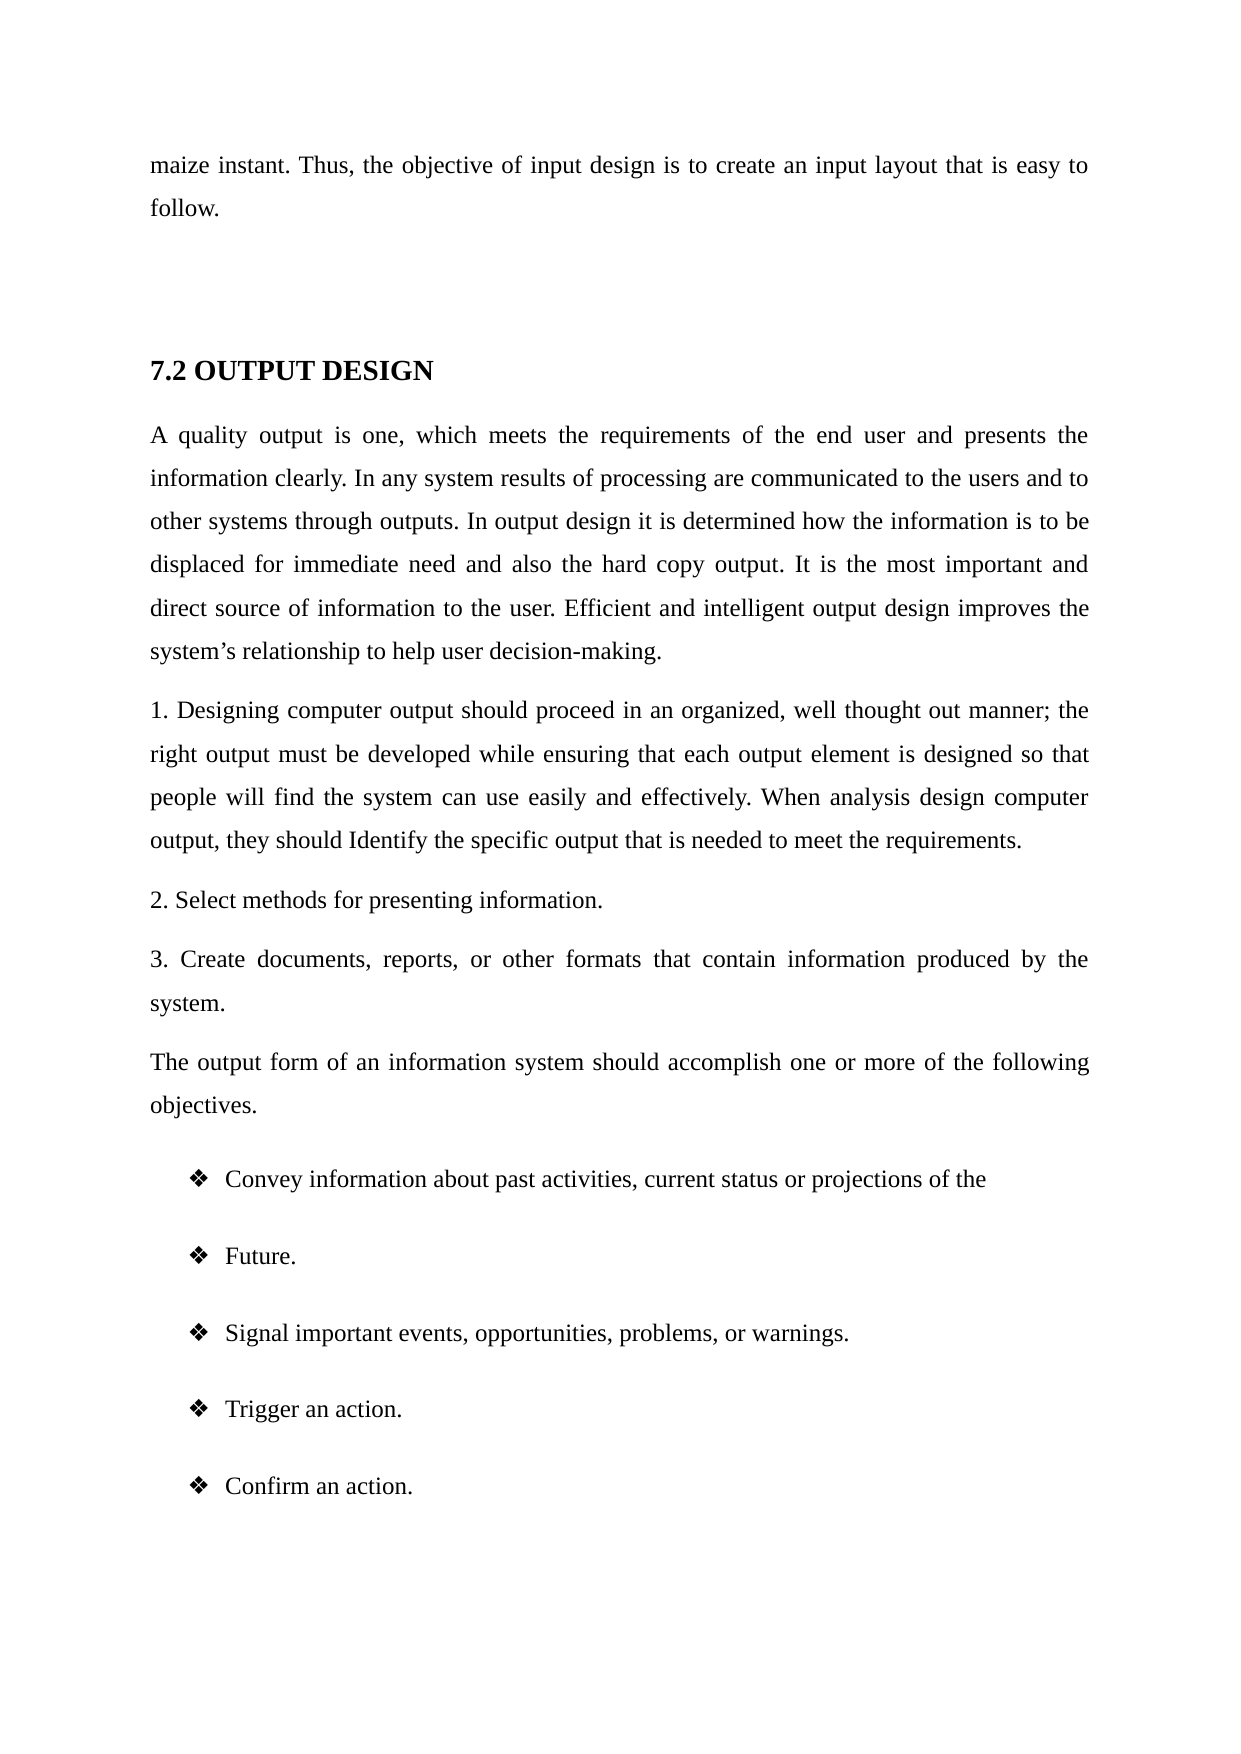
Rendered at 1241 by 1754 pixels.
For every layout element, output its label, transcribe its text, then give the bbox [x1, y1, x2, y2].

text 1. Designing computer output should proceed in an organized, well thought out manner; the right output must be developed while ensuring that each output element is designed so that people will find the system can use easily and effectively. When analysis design computer output, they should Identify the specific output that is needed to meet the requirements. [150, 696, 1090, 854]
text 2. Select methods for presenting information. [150, 885, 1090, 913]
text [150, 150, 1090, 222]
list Future. [187, 1227, 1090, 1278]
list Convey information about past activities, current status or projections of the [187, 1150, 1090, 1202]
text 3. Create documents, reports, or other formats that contain information produced by the system. [150, 944, 1090, 1016]
text A quality output is one, which meets the requirements of the end user and presents the information clearly. In any system results of processing are communicated to the users and to other systems through outputs. In output design it is determined how the information is to be displaced for immediate need and also the hard copy output. It is the most important and direct source of information to the user. Efficient and intelligent output design improves the system’s relationship to help user decision-making. [150, 420, 1090, 664]
text The output form of an information system should accomplish one or more of the following objectives. [150, 1047, 1090, 1119]
list Confirm an action. [187, 1458, 1090, 1509]
list Signal important events, opportunities, problems, or warnings. [187, 1304, 1090, 1355]
text 7.2 OUTPUT DESIGN [150, 353, 1090, 387]
list Trigger an action. [187, 1381, 1090, 1432]
